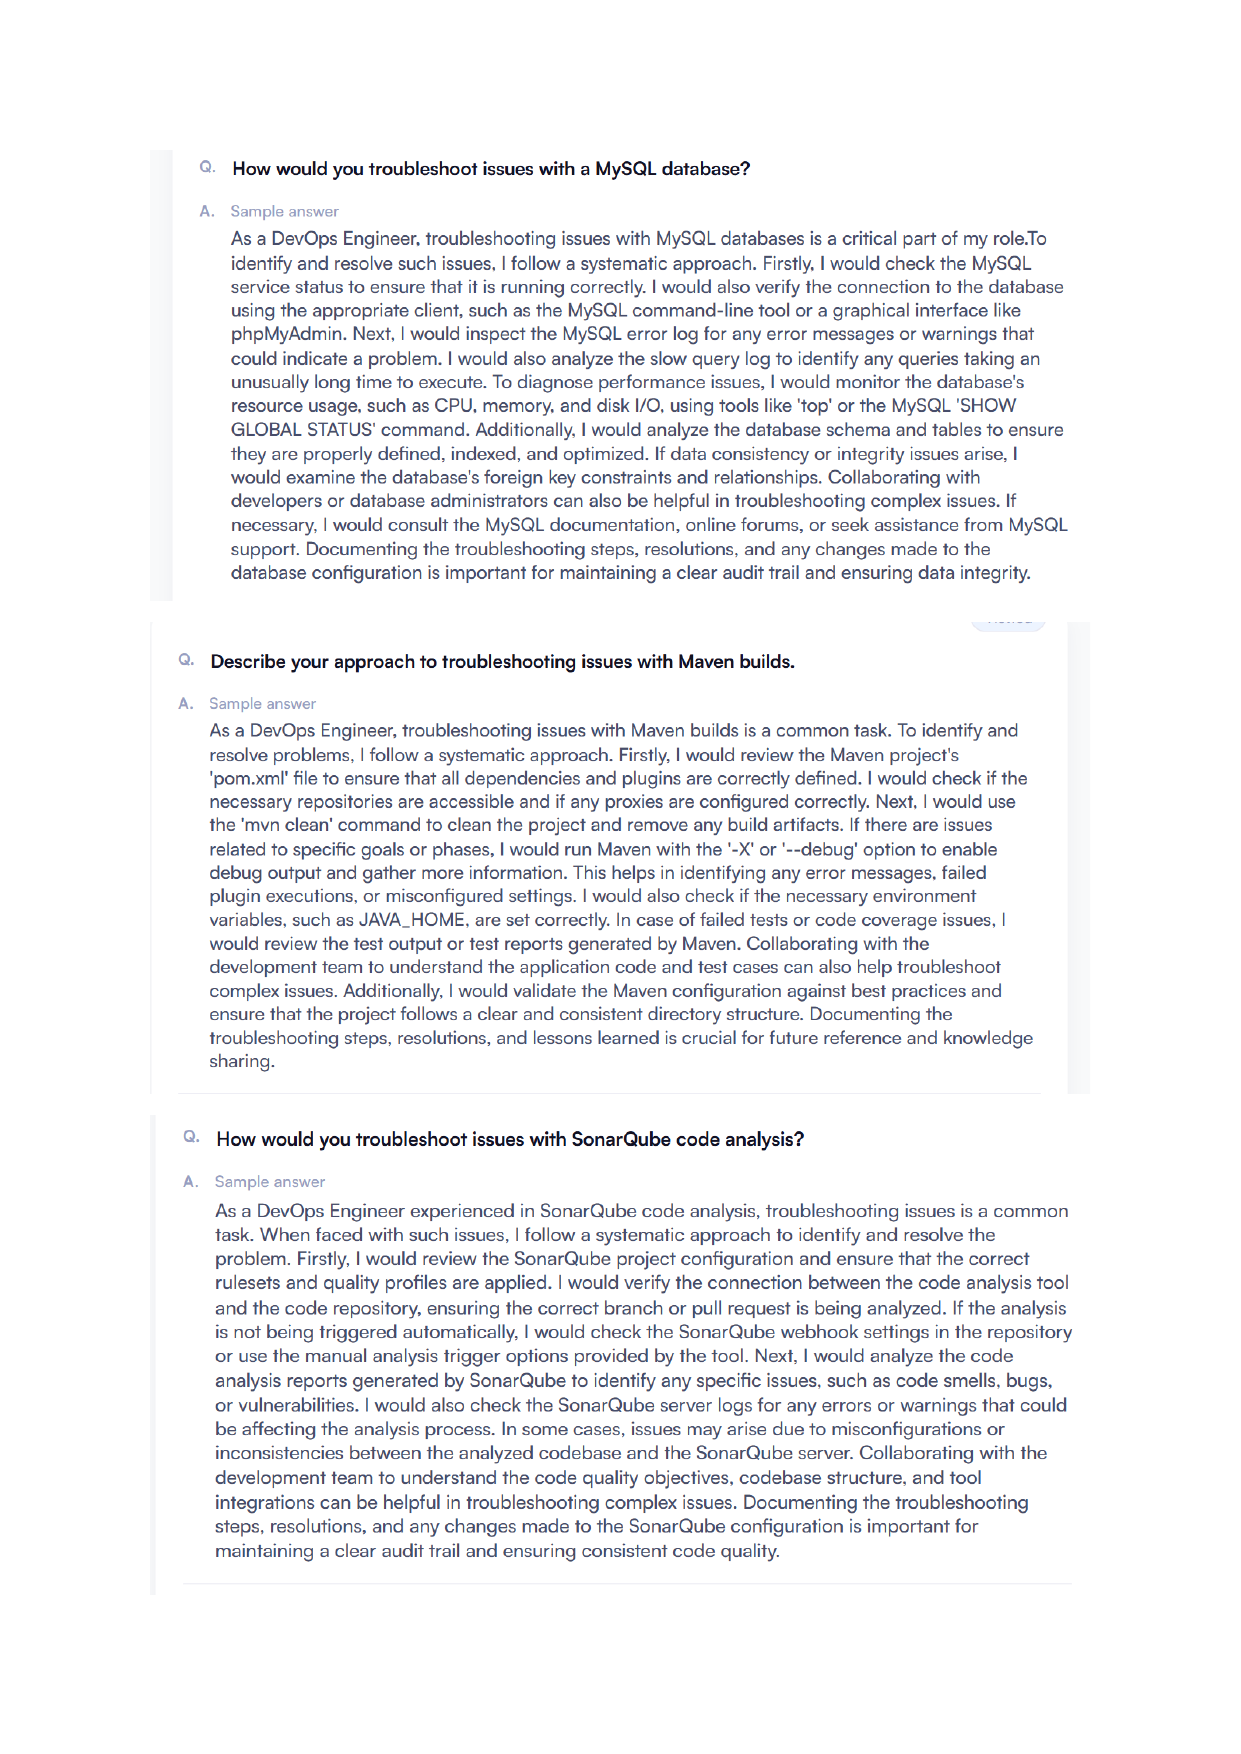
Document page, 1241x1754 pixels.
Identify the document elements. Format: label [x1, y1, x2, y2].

picture [150, 1115, 1091, 1595]
picture [150, 150, 1091, 601]
picture [150, 622, 1091, 1094]
